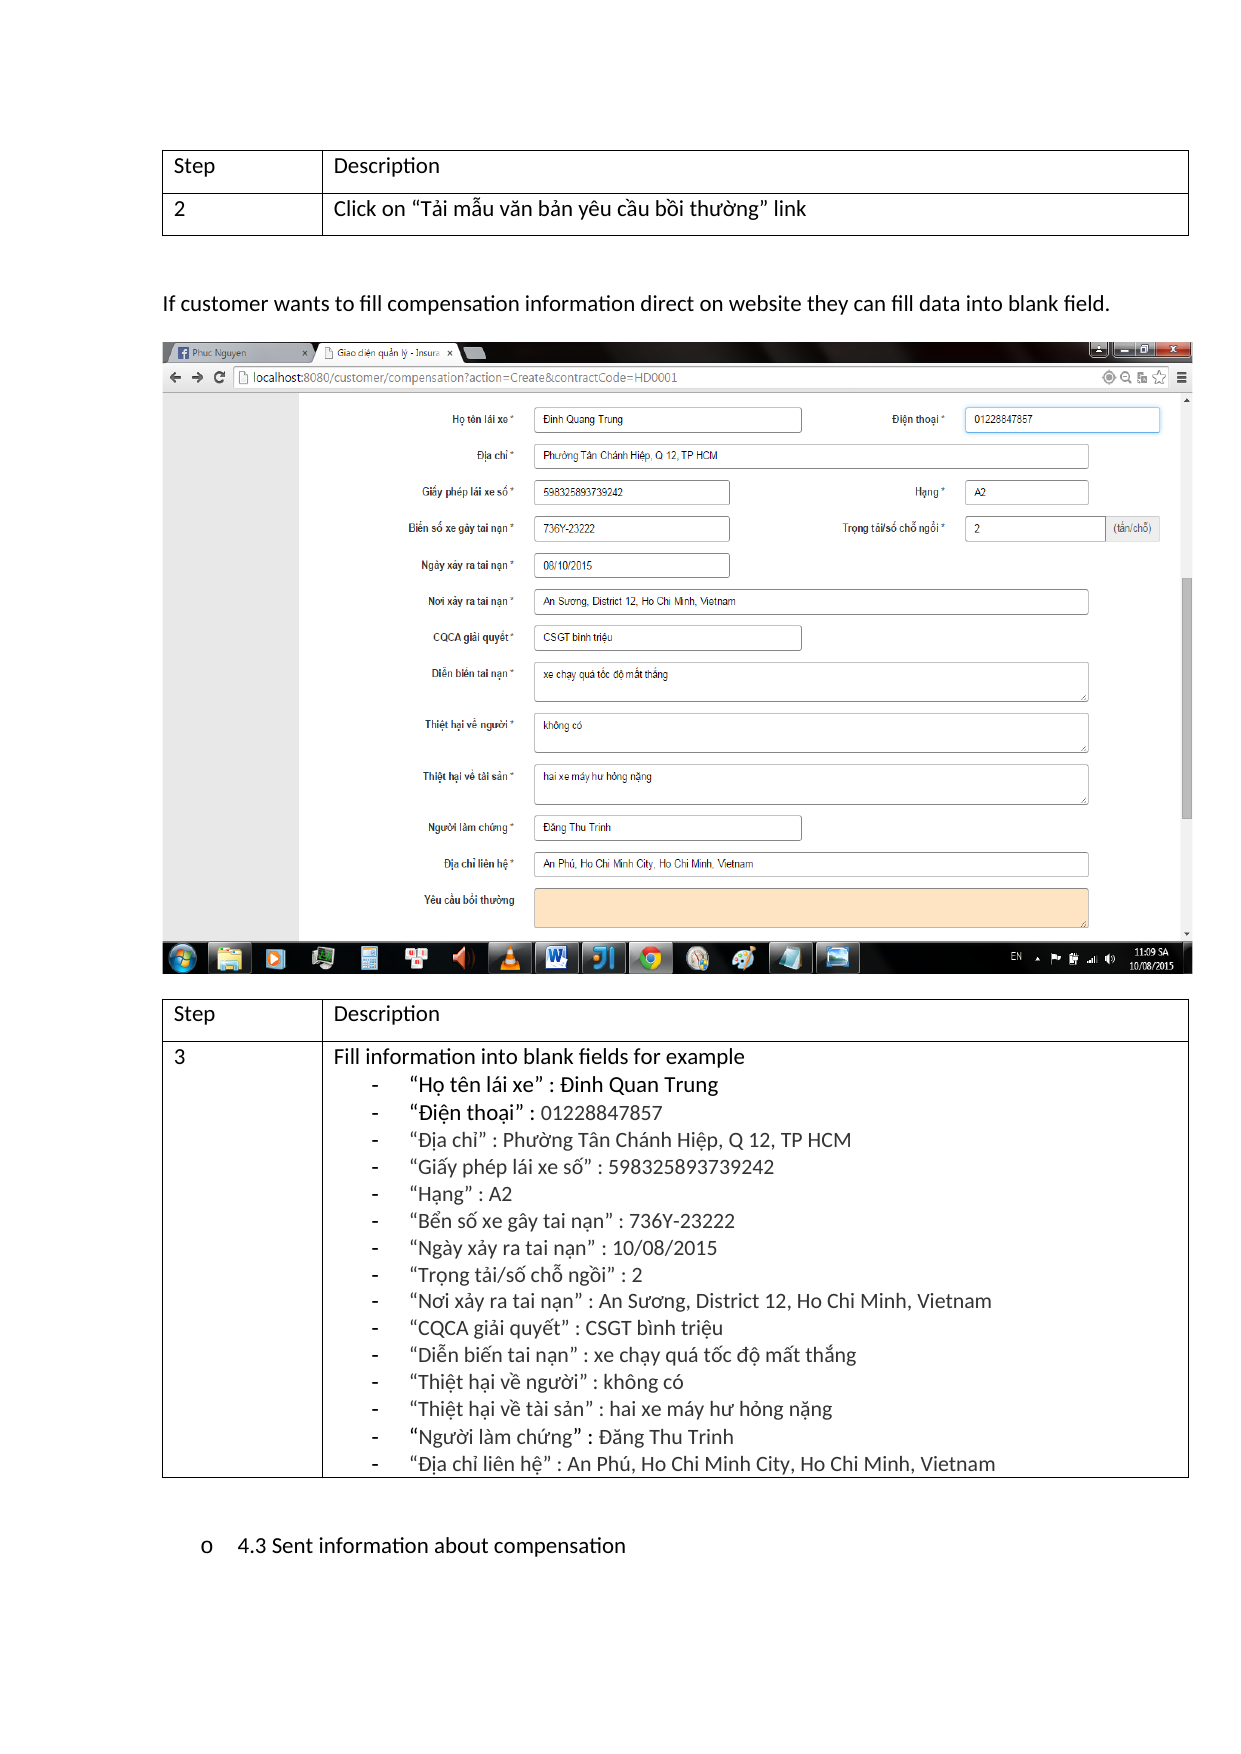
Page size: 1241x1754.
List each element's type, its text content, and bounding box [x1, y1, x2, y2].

table_header Description [323, 151, 1188, 193]
table_header Step [163, 1000, 322, 1041]
list 4.3 Sent information about compensation [200, 1531, 1137, 1560]
table_cell 2 [163, 194, 322, 235]
table_header Description [323, 1000, 1188, 1041]
table_cell Click on “Tải mẫu văn bản yêu cầu bồi thường” link [323, 194, 1188, 235]
picture [162, 342, 1193, 974]
table_cell Fill information into blank fields for example “Họ tên lái xe” : Đinh Quan Trung “Điện thoại” : 01228847857 “Địa chỉ” : Phường Tân Chánh Hiệp, Q 12, TP HCM “Giấy phép lái xe số” : 598325893739242 “Hạng” : A2 “Bển số xe gây tai nạn” : 736Y-23222 “Ngày xảy ra tai nạn” : 10/08/2015 “Trọng tải/số chỗ ngồi” : 2 “Nơi xảy ra tai nạn” : An Sương, District 12, Ho Chi Minh, Vietnam “CQCA giải quyết” : CSGT bình triệu “Diễn biến tai nạn” : xe chạy quá tốc độ mất thắng “Thiệt hại về người” : không có “Thiệt hại về tài sản” : hai xe máy hư hỏng nặng “Người làm chứng” : Đăng Thu Trinh “Địa chỉ liên hệ” : An Phú, Ho Chi Minh City, Ho Chi Minh, Vietnam [323, 1042, 1188, 1477]
table_cell 3 [163, 1042, 322, 1477]
text If customer wants to fill compensation information direct on website they can fill data into blank field. [162, 289, 1137, 317]
table_header Step [163, 151, 322, 193]
